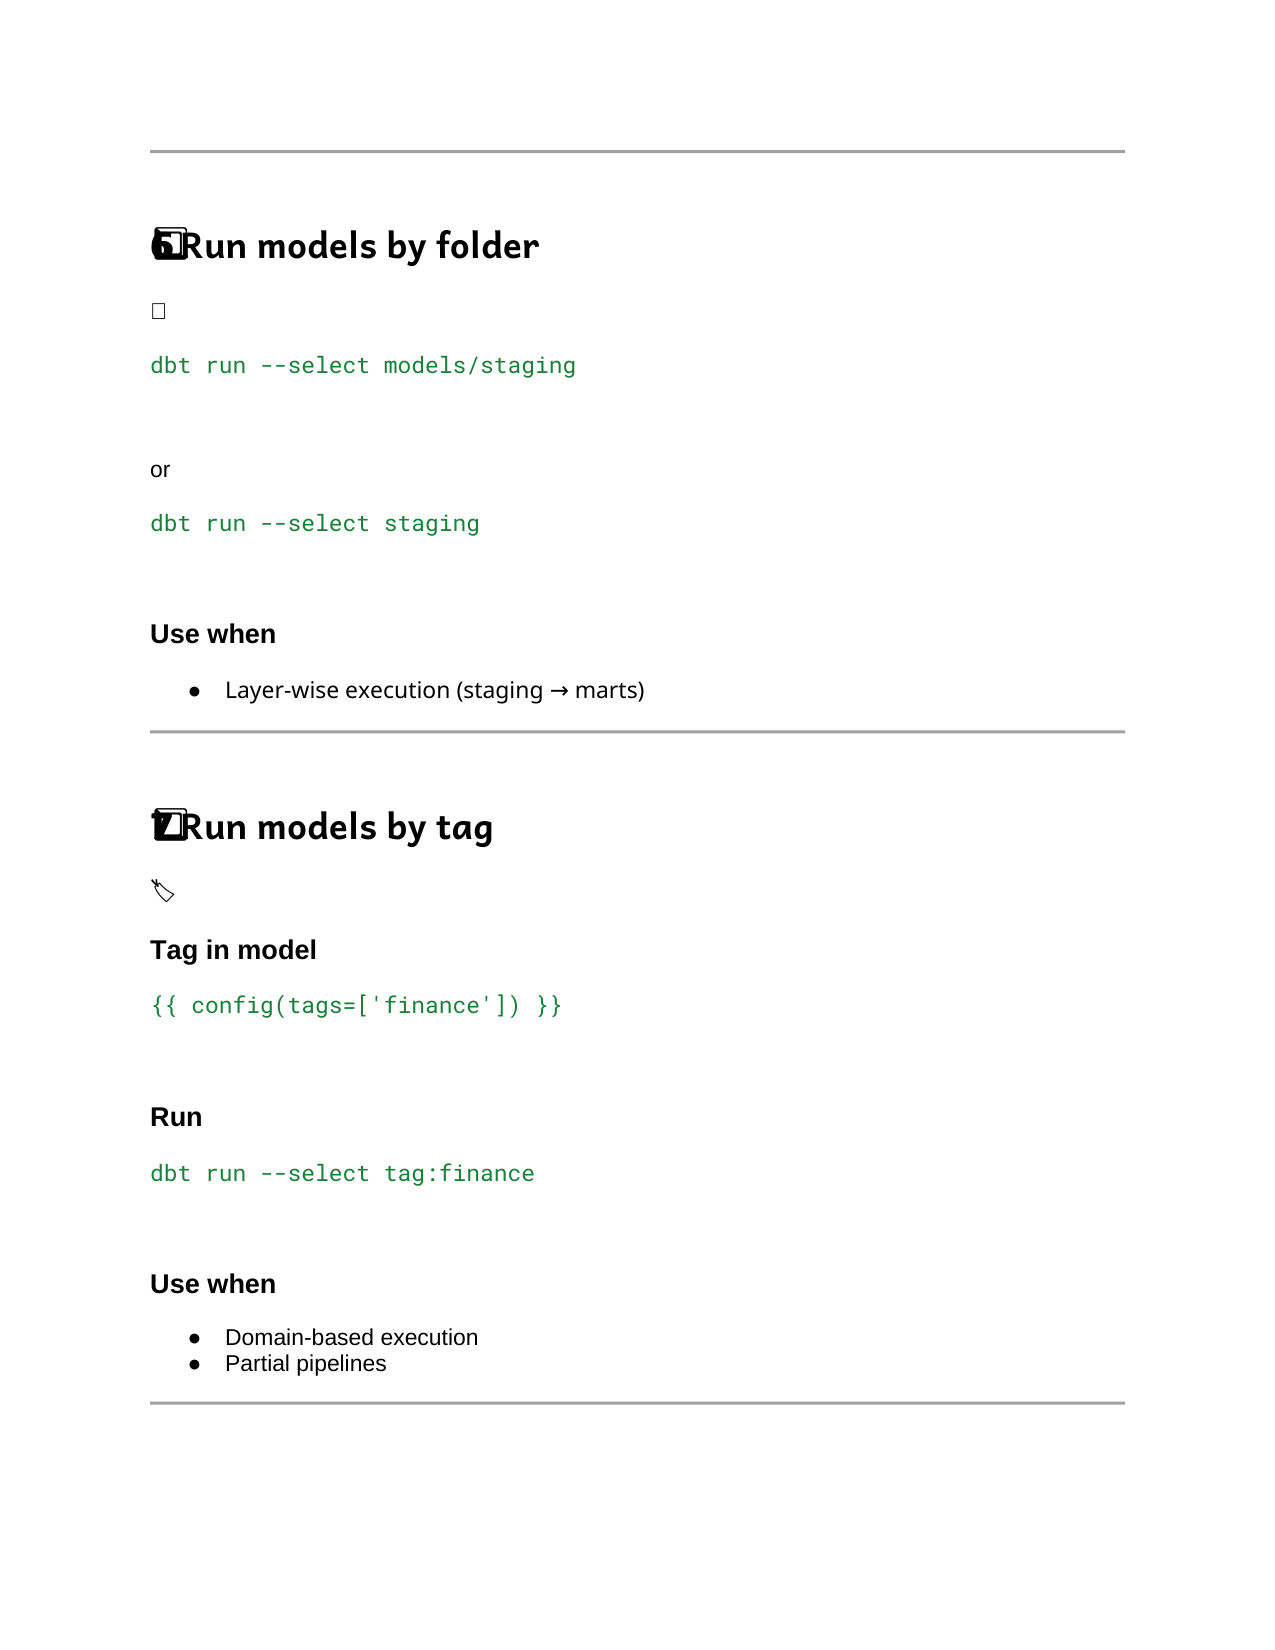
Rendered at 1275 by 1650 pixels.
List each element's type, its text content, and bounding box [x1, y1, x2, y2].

list Partial pipelines [187, 1350, 1125, 1377]
text 📁 [150, 298, 1125, 324]
list Domain-based execution [187, 1324, 1125, 1350]
text 🏷️ [150, 878, 1125, 904]
subtitle Use when [150, 618, 1125, 649]
text dbt run --select models/staging [150, 349, 1125, 379]
subtitle Tag in model [150, 934, 1125, 965]
subtitle 7️⃣ Run models by tag [150, 796, 1125, 853]
subtitle 6️⃣ Run models by folder [150, 216, 1125, 273]
list Layer-wise execution (staging → marts) [187, 674, 1125, 705]
text {{ config(tags=['finance']) }} [150, 990, 1125, 1020]
text or [150, 456, 1125, 482]
text dbt run --select tag:finance [150, 1157, 1125, 1187]
subtitle Use when [150, 1268, 1125, 1299]
text dbt run --select staging [150, 507, 1125, 537]
subtitle Run [150, 1101, 1125, 1132]
